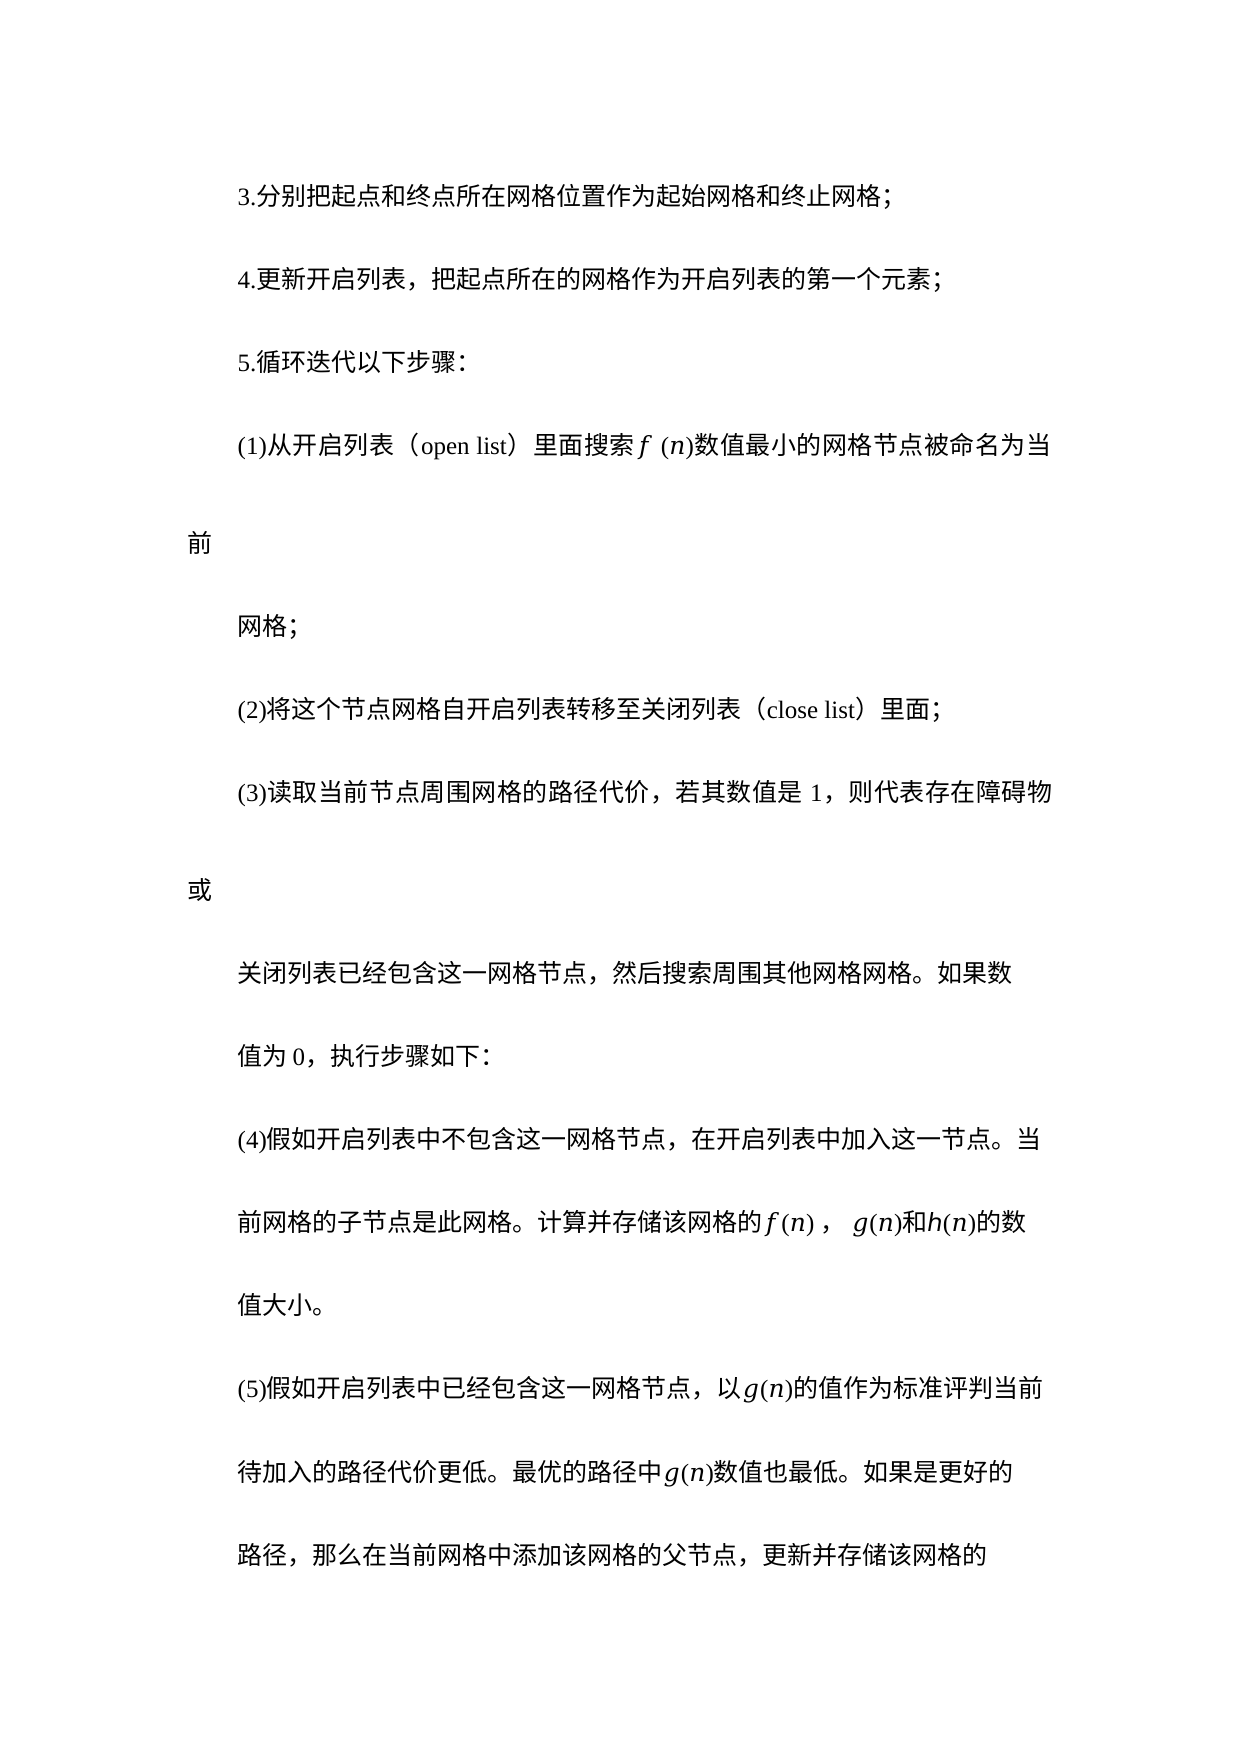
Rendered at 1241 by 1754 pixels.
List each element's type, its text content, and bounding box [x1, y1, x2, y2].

text 待加入的路径代价更低。最优的路径中𝑔(𝑛)数值也最低。如果是更好的 [187, 1438, 1053, 1503]
text 网格； [187, 592, 1053, 657]
text 值大小。 [187, 1271, 1053, 1336]
text 前网格的子节点是此网格。计算并存储该网格的𝑓(𝑛) ， 𝑔(𝑛)和ℎ(𝑛)的数 [187, 1188, 1053, 1253]
text (3)读取当前节点周围网格的路径代价，若其数值是1，则代表存在障碍物或 [187, 758, 1053, 921]
text 关闭列表已经包含这一网格节点，然后搜索周围其他网格网格。如果数 [187, 939, 1053, 1004]
text 5.循环迭代以下步骤： [187, 328, 1053, 393]
text (2)将这个节点网格自开启列表转移至关闭列表（close list）里面； [187, 675, 1053, 740]
text 值为0，执行步骤如下： [187, 1022, 1053, 1087]
text 路径，那么在当前网格中添加该网格的父节点，更新并存储该网格的 [187, 1521, 1053, 1586]
text (1)从开启列表（open list）里面搜索𝑓 (𝑛)数值最小的网格节点被命名为当前 [187, 411, 1053, 574]
text (4)假如开启列表中不包含这一网格节点，在开启列表中加入这一节点。当 [187, 1105, 1053, 1170]
text 4.更新开启列表，把起点所在的网格作为开启列表的第一个元素； [187, 245, 1053, 310]
text 3.分别把起点和终点所在网格位置作为起始网格和终止网格； [187, 162, 1053, 227]
text (5)假如开启列表中已经包含这一网格节点，以𝑔(𝑛)的值作为标准评判当前 [187, 1354, 1053, 1419]
